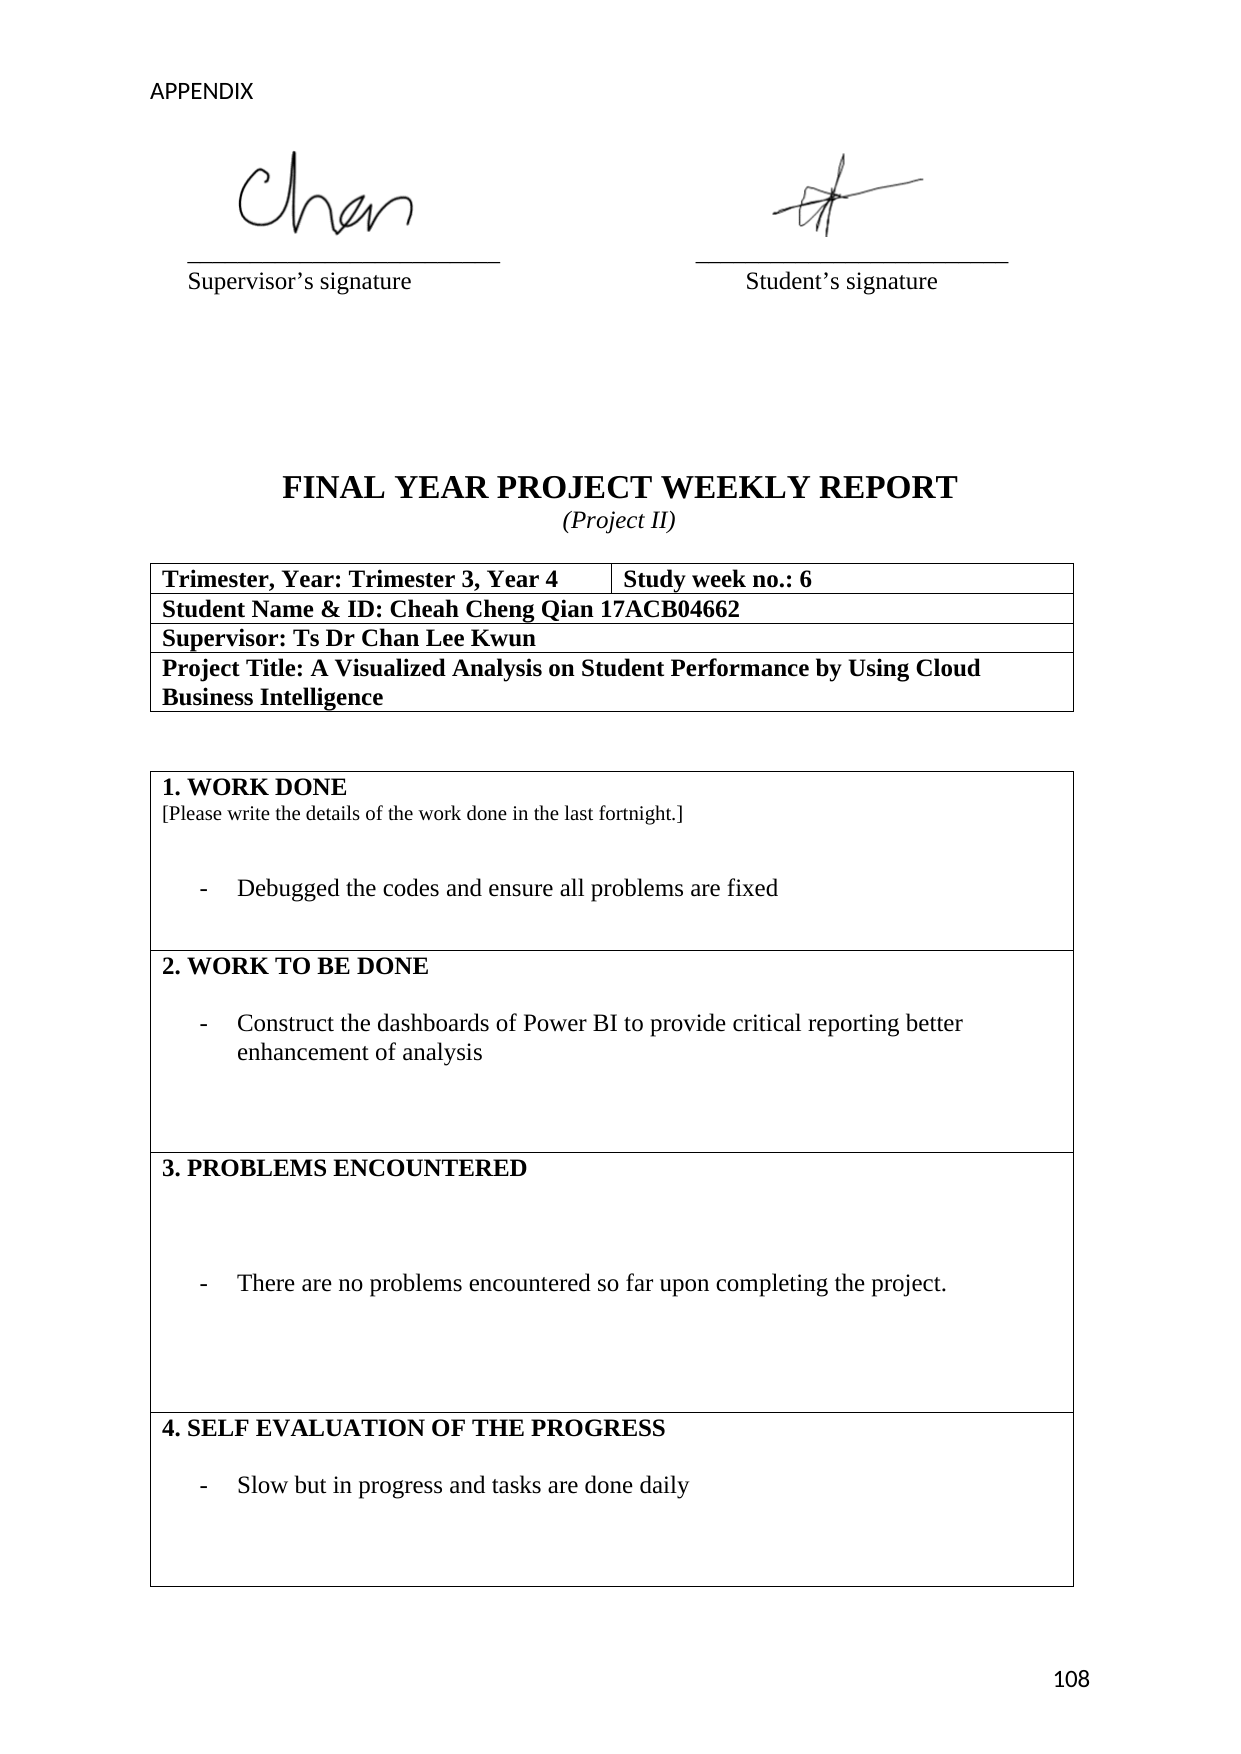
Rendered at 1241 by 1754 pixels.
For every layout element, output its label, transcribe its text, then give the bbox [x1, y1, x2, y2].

text _________________________ _________________________ [150, 237, 1090, 266]
table_cell 3. PROBLEMS ENCOUNTERED There are no problems encountered so far upon completing the project. [151, 1153, 1073, 1412]
table_cell Student Name & ID: Cheah Cheng Qian 17ACB04662 [151, 594, 1073, 622]
picture [752, 151, 934, 237]
table_cell Project Title: A Visualized Analysis on Student Performance by Using Cloud Business Intelligence [151, 653, 1073, 711]
text (Project II) [150, 505, 1090, 534]
table_cell 4. SELF EVALUATION OF THE PROGRESS Slow but in progress and tasks are done daily [151, 1413, 1073, 1586]
table_header Trimester, Year: Trimester 3, Year 4 [151, 564, 611, 593]
table_header Study week no.: 6 [612, 564, 1073, 593]
table_cell Supervisor: Ts Dr Chan Lee Kwun [151, 624, 1073, 652]
table_header 1. WORK DONE [Please write the details of the work done in the last fortnight.] Debugged the codes and ensure all problems are fixed [151, 772, 1073, 950]
picture [237, 150, 415, 237]
text Supervisor’s signature Student’s signature [150, 266, 1090, 294]
table_cell 2. WORK TO BE DONE Construct the dashboards of Power BI to provide critical reporting better enhancement of analysis [151, 951, 1073, 1152]
text FINAL YEAR PROJECT WEEKLY REPORT [150, 467, 1090, 505]
